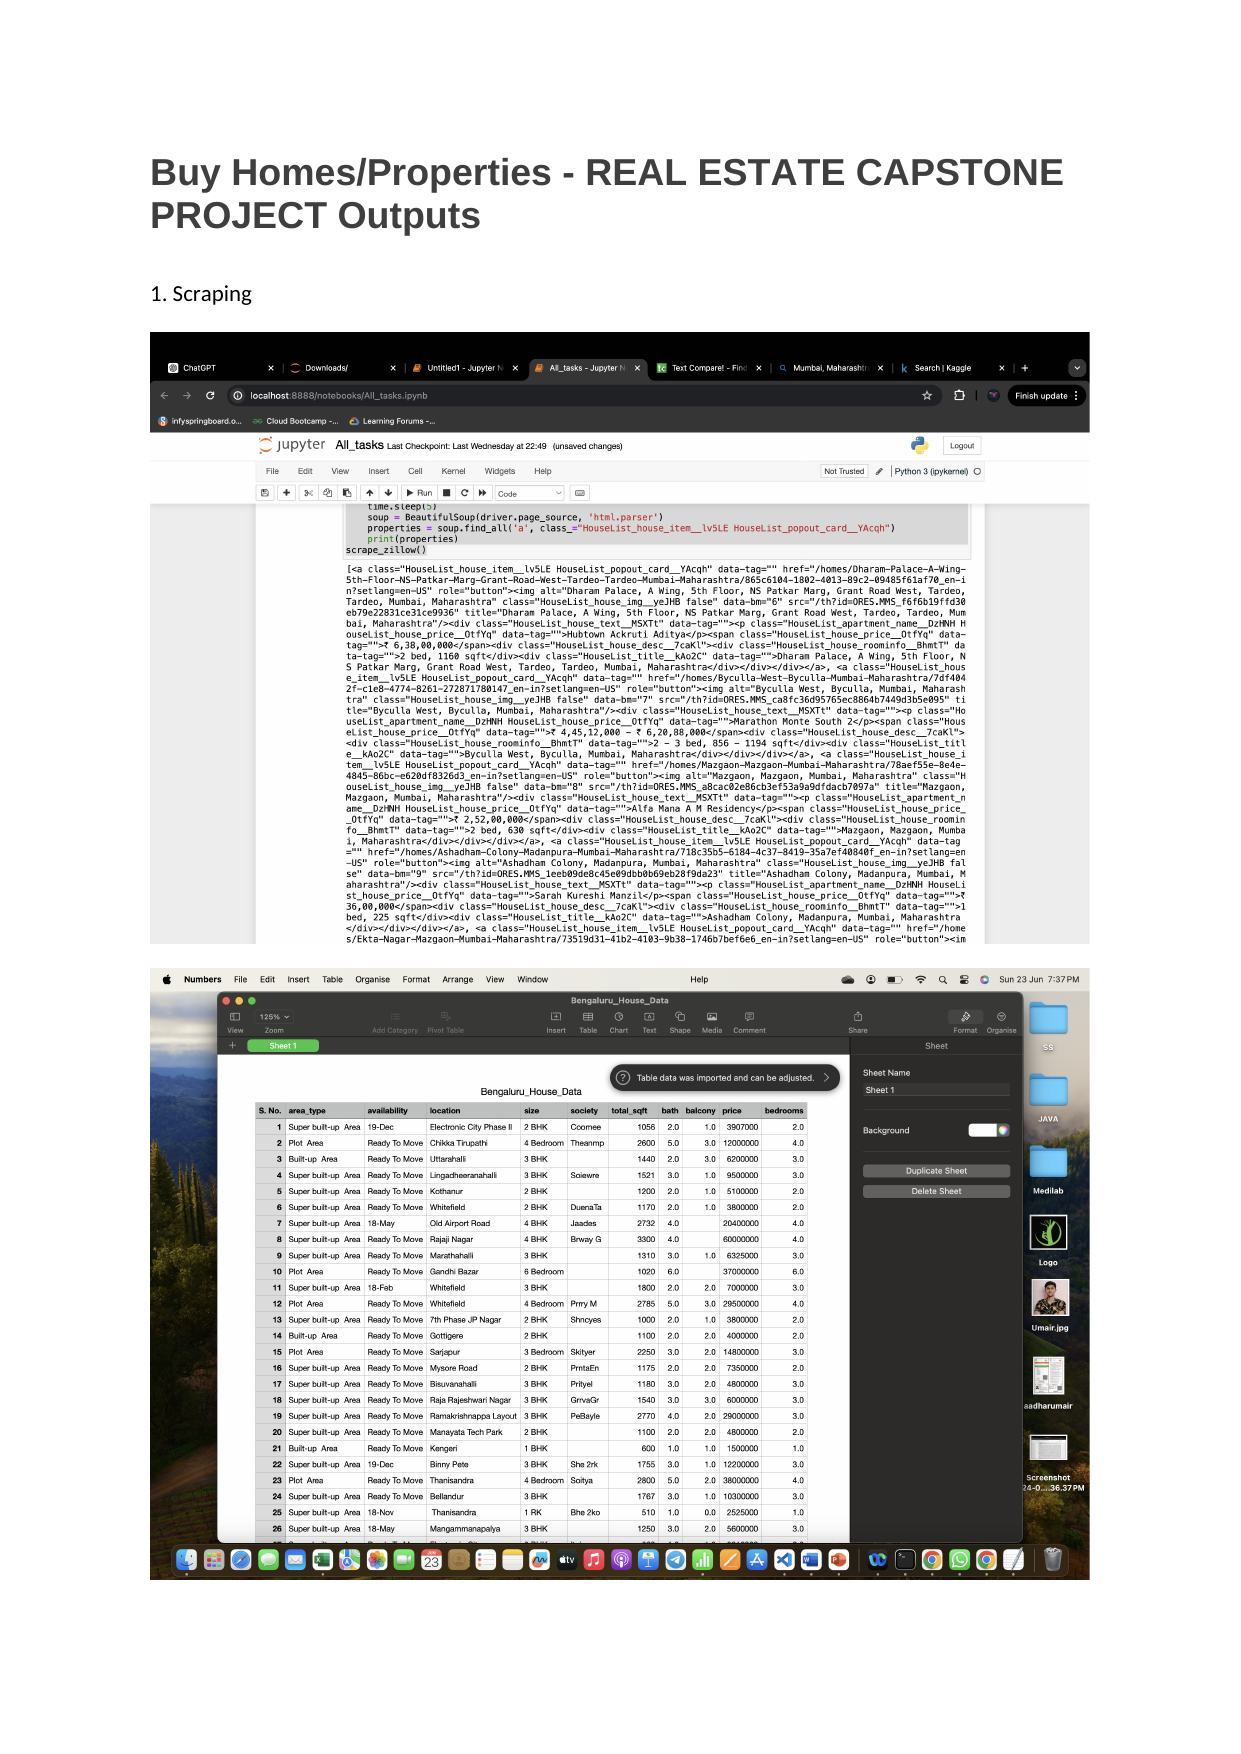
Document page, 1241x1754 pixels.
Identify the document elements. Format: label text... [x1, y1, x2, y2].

picture [150, 332, 1090, 944]
text 1. Scraping [150, 279, 1090, 307]
text Buy Homes/Properties - REAL ESTATE CAPSTONE PROJECT Outputs [150, 150, 1090, 236]
picture [150, 968, 1090, 1580]
